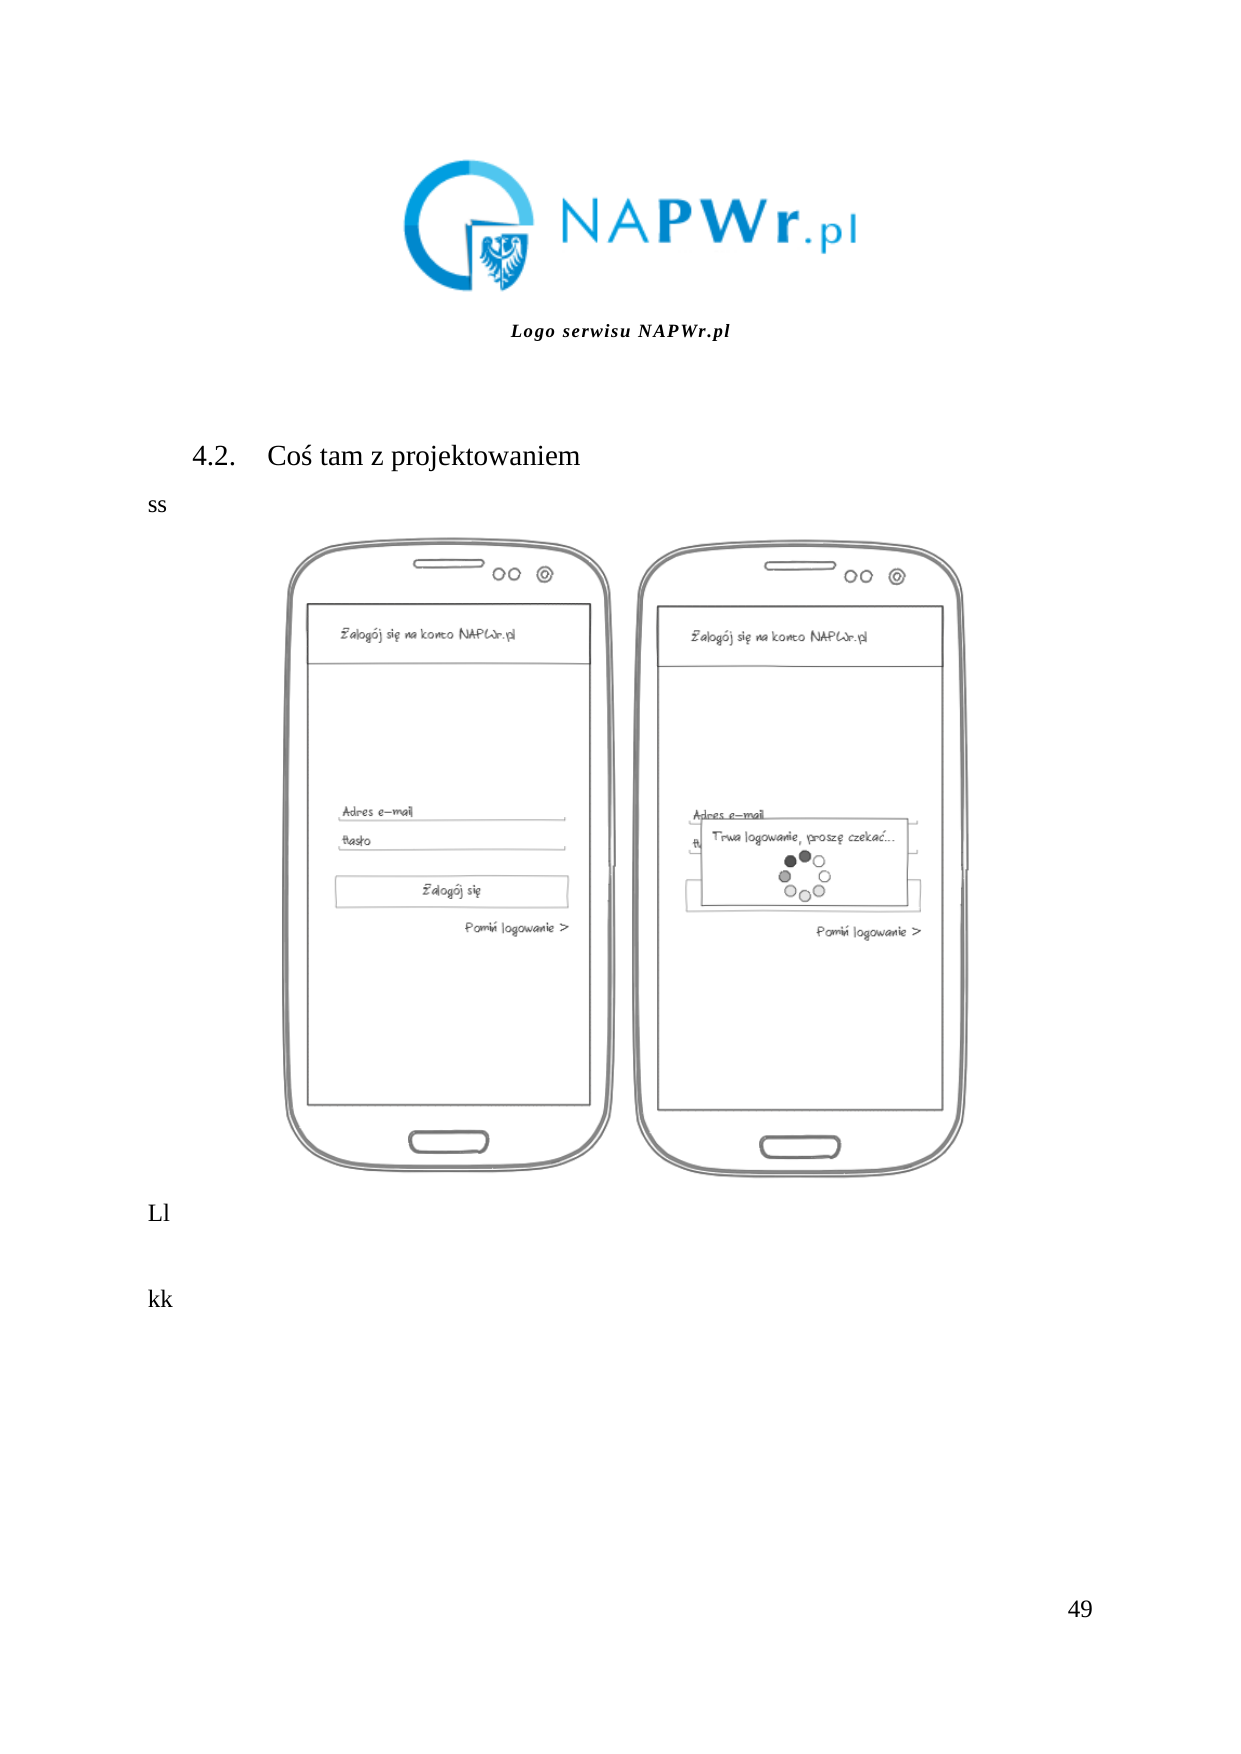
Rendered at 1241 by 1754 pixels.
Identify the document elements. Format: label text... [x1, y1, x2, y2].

text kk [148, 1284, 1092, 1313]
text ss [148, 489, 1092, 517]
text Ll [148, 1198, 1092, 1227]
subtitle Logo serwisu NAPWr.pl [148, 320, 1092, 341]
picture [267, 531, 973, 1184]
subtitle Coś tam z projektowaniem [192, 438, 1092, 472]
